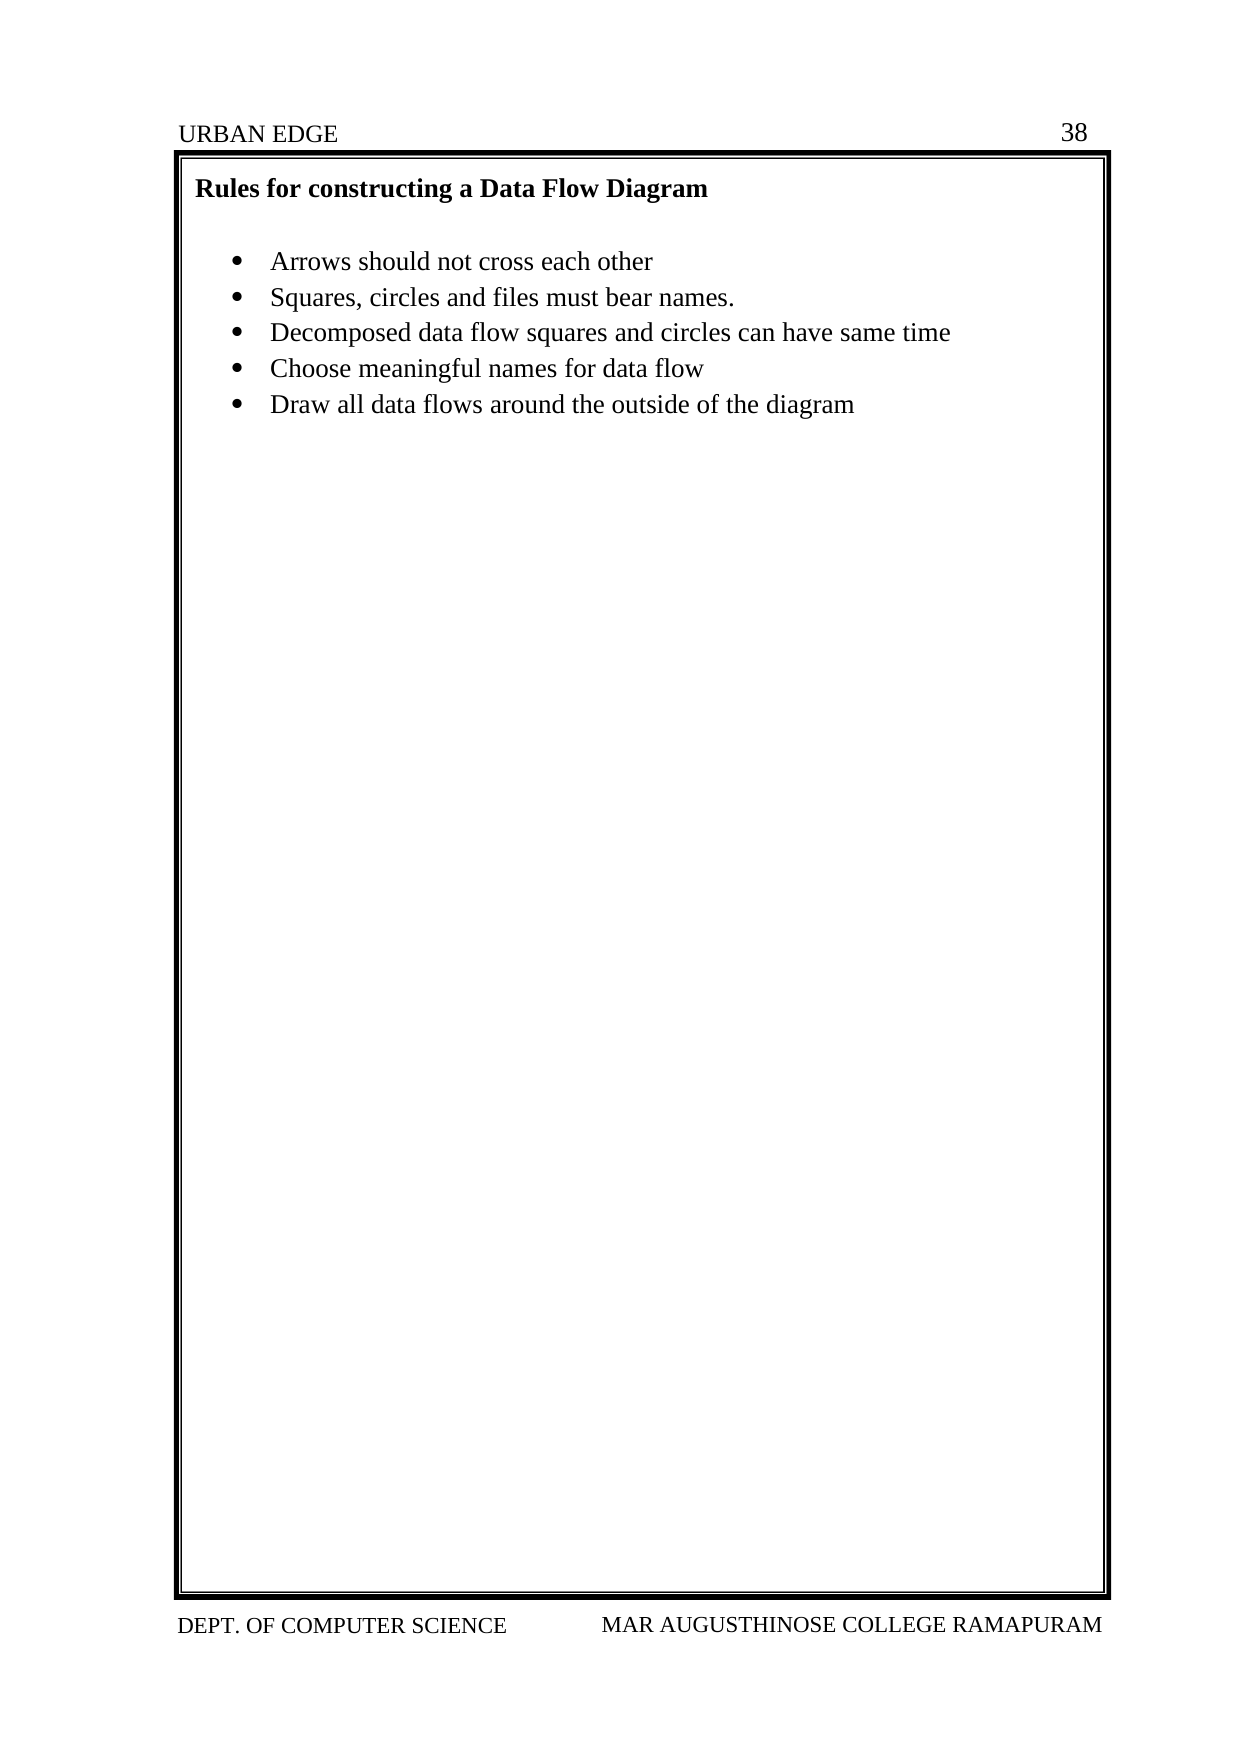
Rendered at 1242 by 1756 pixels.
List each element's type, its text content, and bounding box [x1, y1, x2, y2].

list Squares, circles and files must bear names. [232, 281, 1104, 312]
list Draw all data flows around the outside of the diagram [232, 388, 1104, 419]
list Decomposed data flow squares and circles can have same time [232, 316, 1104, 348]
list Choose meaningful names for data flow [232, 352, 1104, 383]
subtitle Rules for constructing a Data Flow Diagram [195, 173, 1104, 204]
picture [173, 150, 1112, 1600]
list Arrows should not cross each other [232, 245, 1104, 276]
